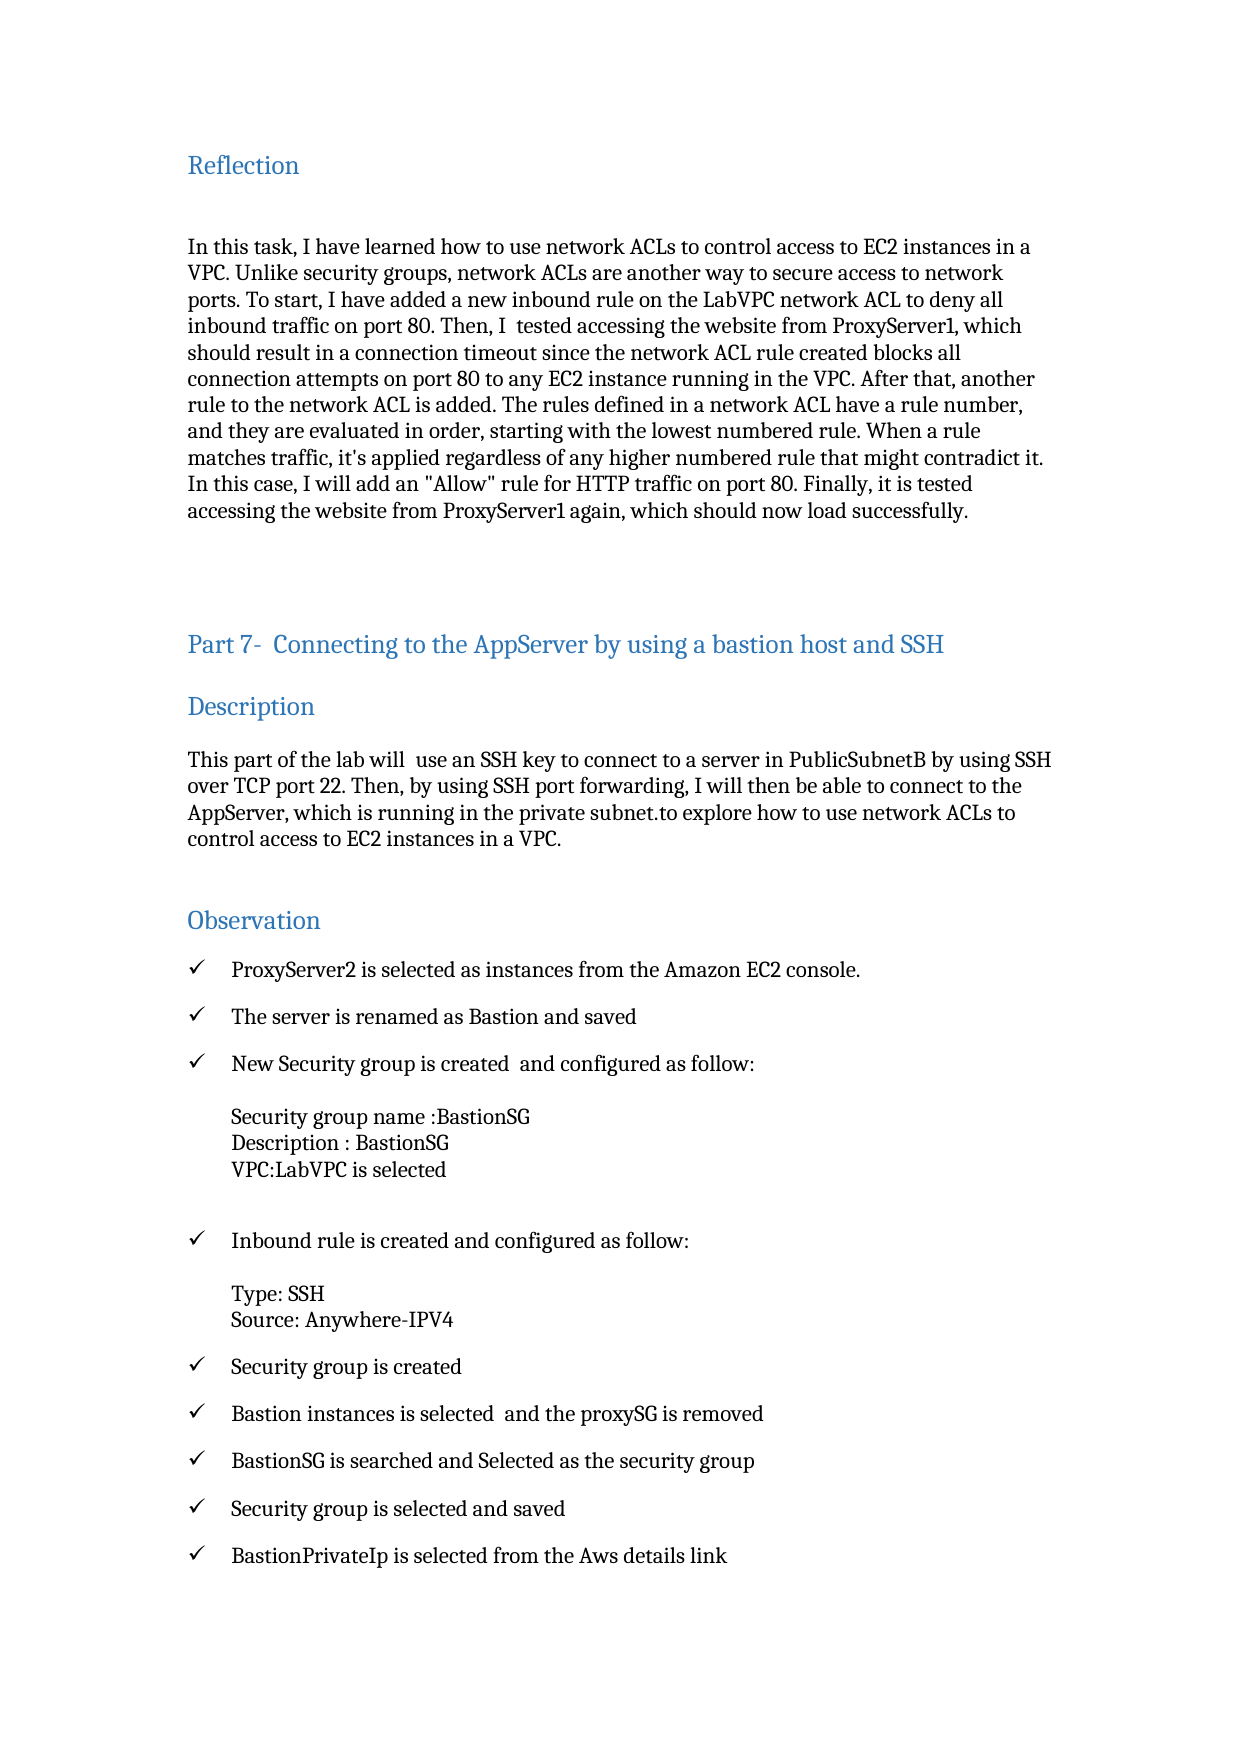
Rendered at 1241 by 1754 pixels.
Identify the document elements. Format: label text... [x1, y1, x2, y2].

list Security group is created [187, 1354, 1053, 1380]
list Inbound rule is created and configured as follow: Type: SSH Source: Anywhere-IPV4 [187, 1228, 1053, 1333]
list BastionPrivateIp is selected from the Aws details link [187, 1543, 1053, 1569]
list Reflection In this task, I have learned how to use network ACLs to control access to EC2 instances in a VPC. Unlike security groups, network ACLs are another way to secure access to network ports. To start, I have added a new inbound rule on the LabVPC network ACL to deny all inbound traffic on port 80. Then, I tested accessing the website from ProxyServer1, which should result in a connection timeout since the network ACL rule created blocks all connection attempts on port 80 to any EC2 instance running in the VPC. After that, another rule to the network ACL is added. The rules defined in a network ACL have a rule number, and they are evaluated in order, starting with the lowest numbered rule. When a rule matches traffic, it's applied regardless of any higher numbered rule that might contradict it. In this case, I will add an "Allow" rule for HTTP traffic on port 80. Finally, it is tested accessing the website from ProxyServer1 again, which should now load successfully. Part 7- Connecting to the AppServer by using a bastion host and SSH Description This part of the lab will use an SSH key to connect to a server in PublicSubnetB by using SSH over TCP port 22. Then, by using SSH port forwarding, I will then be able to connect to the AppServer, which is running in the private subnet.to explore how to use network ACLs to control access to EC2 instances in a VPC. Observation [187, 150, 1053, 936]
list BastionSG is searched and Selected as the security group [187, 1448, 1053, 1474]
list The server is renamed as Bastion and saved [187, 1004, 1053, 1030]
list ProxyServer2 is selected as instances from the Amazon EC2 console. [187, 957, 1053, 983]
list Bastion instances is selected and the proxySG is removed [187, 1401, 1053, 1427]
list New Security group is created and configured as follow: Security group name :BastionSG Description : BastionSG VPC:LabVPC is selected [187, 1051, 1053, 1207]
list Security group is selected and saved [187, 1495, 1053, 1522]
